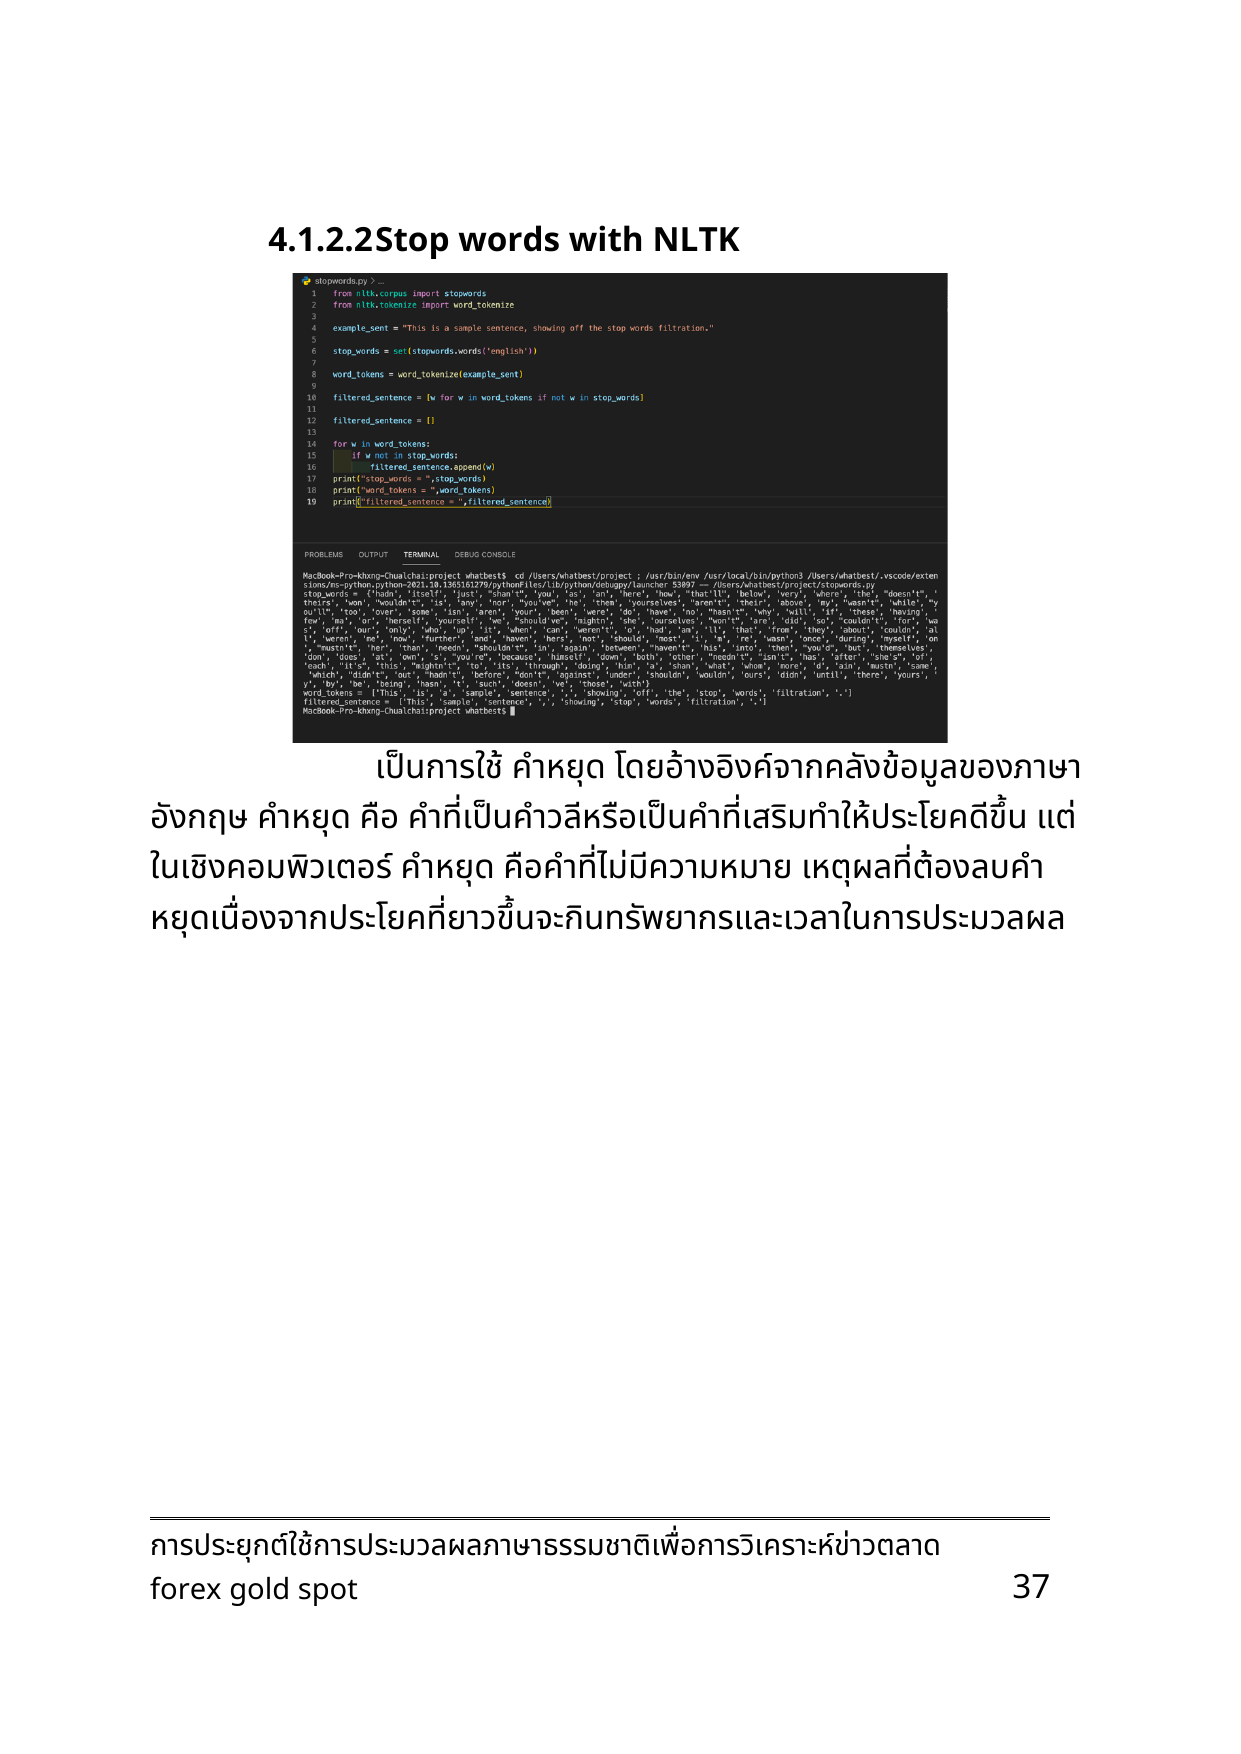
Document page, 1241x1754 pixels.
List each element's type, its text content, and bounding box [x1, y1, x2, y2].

subtitle Stop words with NLTK [150, 216, 1090, 261]
picture [292, 273, 948, 743]
text เป็นการใช้ คำหยุด โดยอ้างอิงค์จากคลังข้อมูลของภาษาอังกฤษ คำหยุด คือ คำที่เป็นคำวลีหรือเป็นคำที่เสริมทำให้ประโยคดีขึ้น แต่ในเชิงคอมพิวเตอร์ คำหยุด คือคำที่ไม่มีความหมาย เหตุผลที่ต้องลบคำหยุดเนื่องจากประโยคที่ยาวขึ้นจะกินทรัพยากรและเวลาในการประมวลผล [150, 743, 1090, 944]
